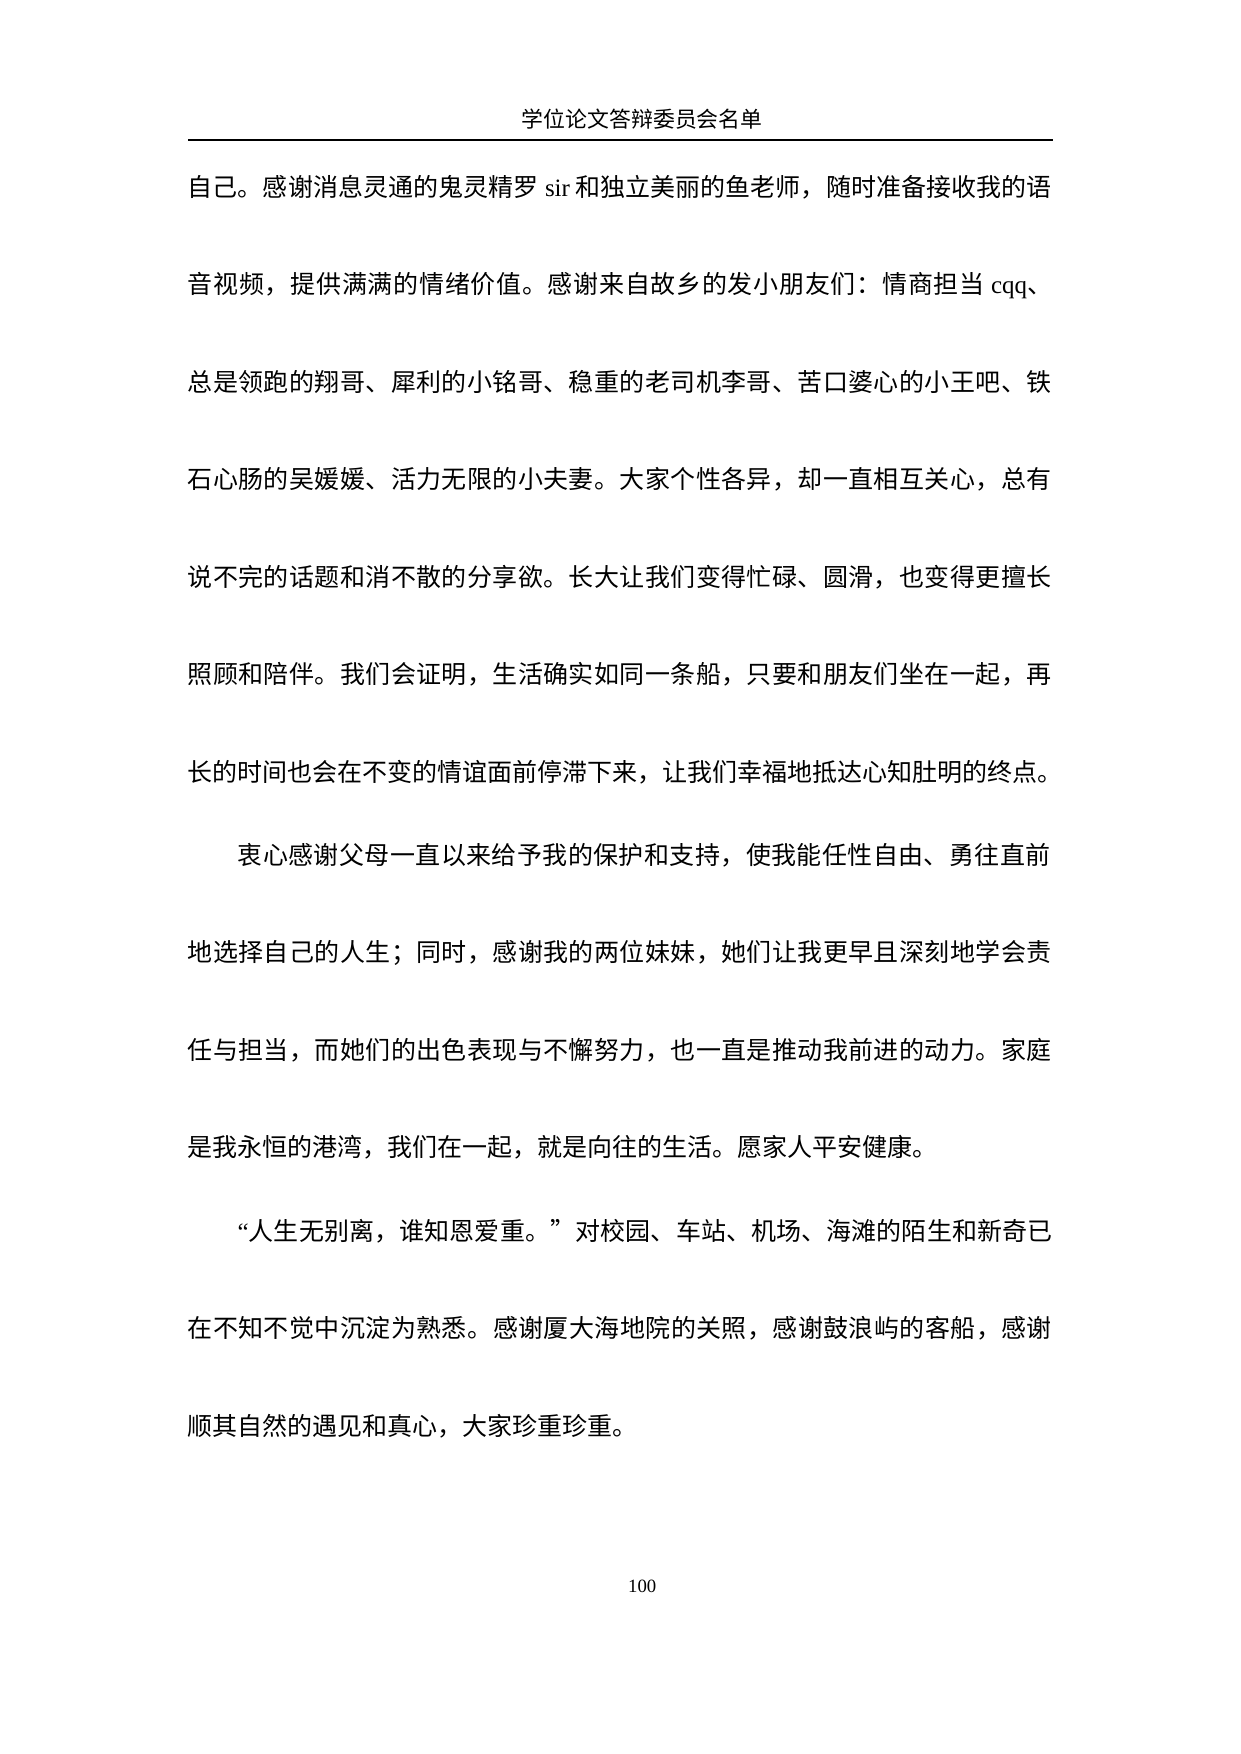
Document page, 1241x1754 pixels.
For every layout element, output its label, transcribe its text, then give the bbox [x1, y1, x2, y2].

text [187, 153, 1053, 803]
text “人生无别离，谁知恩爱重。”对校园、车站、机场、海滩的陌生和新奇已在不知不觉中沉淀为熟悉。感谢厦大海地院的关照，感谢鼓浪屿的客船，感谢顺其自然的遇见和真心，大家珍重珍重。 [187, 1197, 1053, 1457]
text 衷心感谢父母一直以来给予我的保护和支持，使我能任性自由、勇往直前地选择自己的人生；同时，感谢我的两位妹妹，她们让我更早且深刻地学会责任与担当，而她们的出色表现与不懈努力，也一直是推动我前进的动力。家庭是我永恒的港湾，我们在一起，就是向往的生活。愿家人平安健康。 [187, 821, 1053, 1178]
